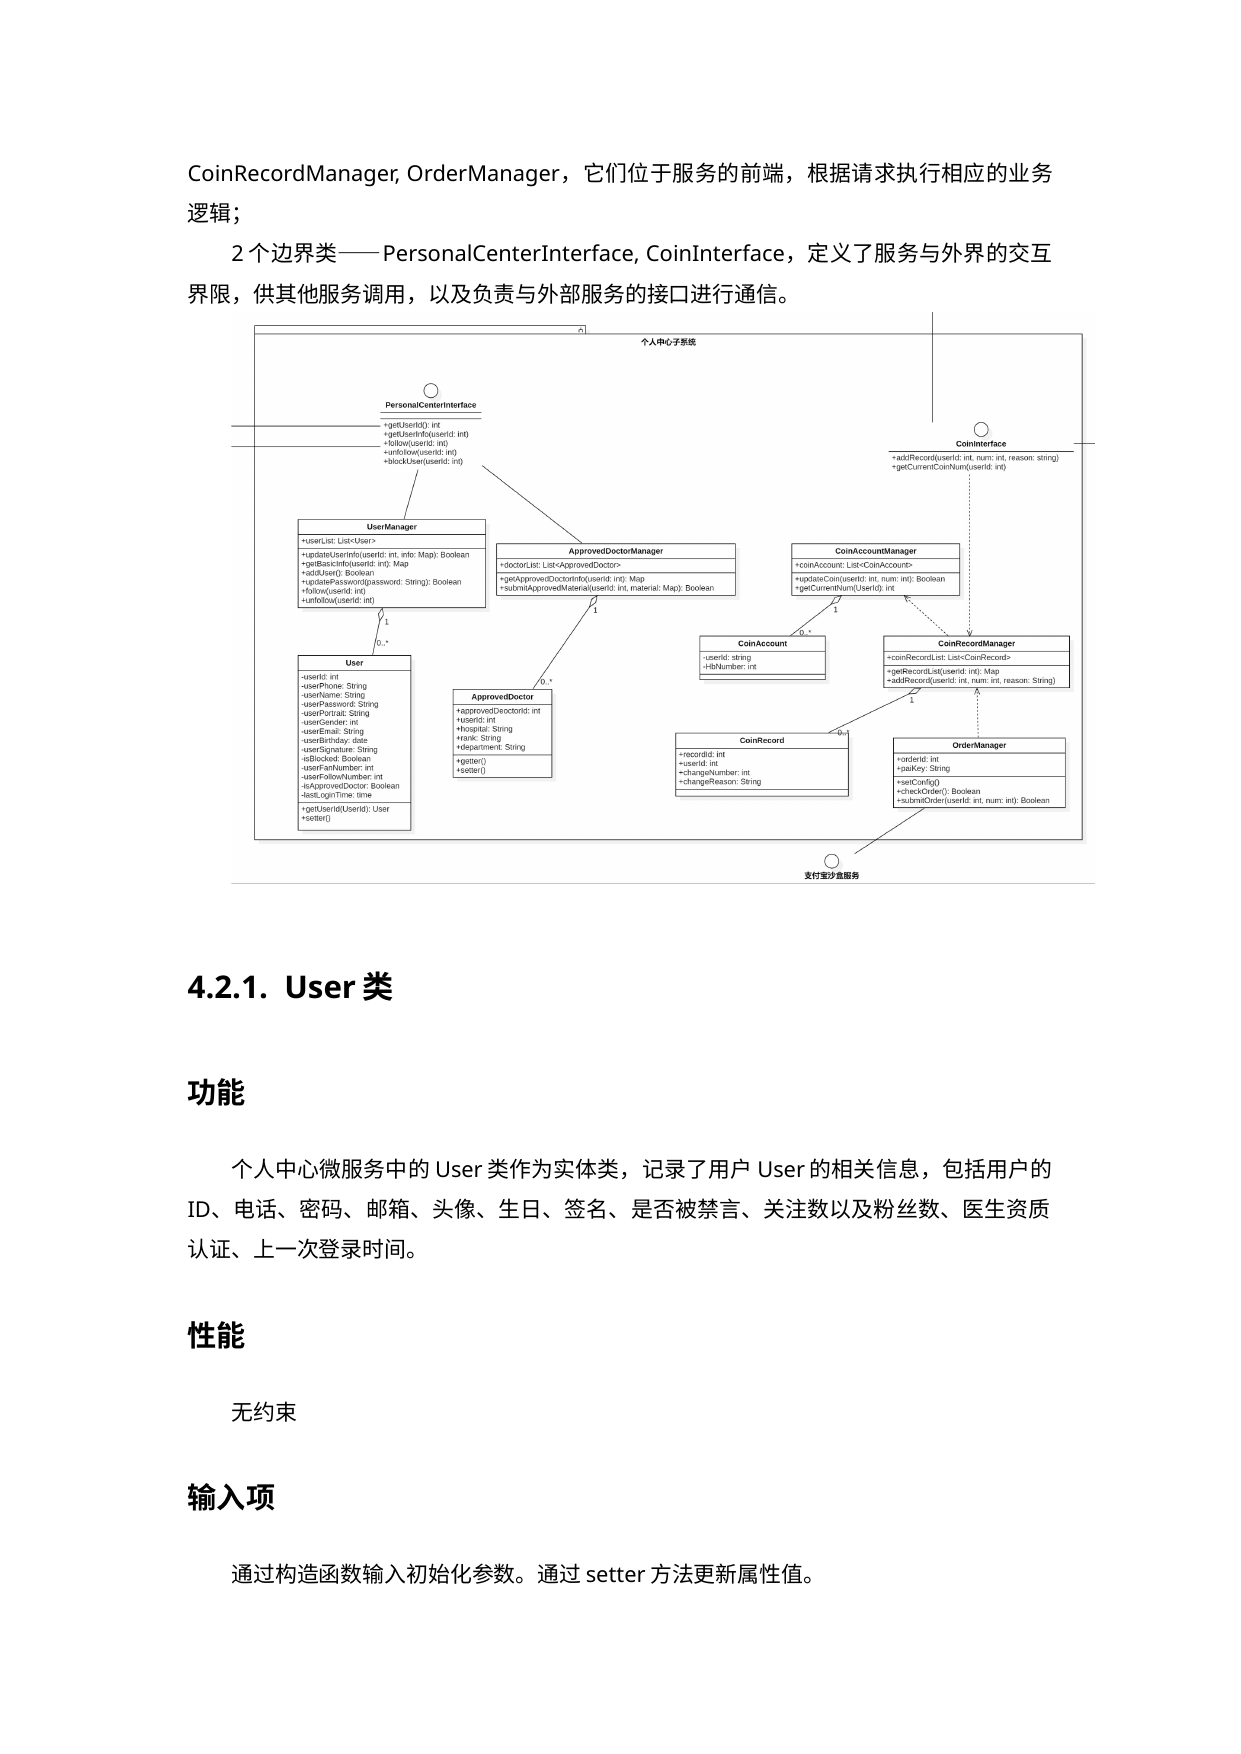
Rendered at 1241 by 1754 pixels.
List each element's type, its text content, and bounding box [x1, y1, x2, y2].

subtitle User类 [187, 944, 1053, 1025]
text 2个边界类——PersonalCenterInterface, CoinInterface，定义了服务与外界的交互界限，供其他服务调用，以及负责与外部服务的接口进行通信。 [187, 232, 1053, 313]
text 个人中心微服务中的User类作为实体类，记录了用户User的相关信息，包括用户的ID、电话、密码、邮箱、头像、生日、签名、是否被禁言、关注数以及粉丝数、医生资质认证、上一次登录时间。 [187, 1147, 1053, 1268]
subtitle 输入项 [187, 1456, 1053, 1536]
subtitle 性能 [187, 1293, 1053, 1374]
text 无约束 [187, 1391, 1053, 1431]
subtitle 功能 [187, 1050, 1053, 1131]
picture [231, 312, 1095, 884]
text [187, 151, 1053, 232]
text 通过构造函数输入初始化参数。通过setter方法更新属性值。 [187, 1553, 1053, 1593]
